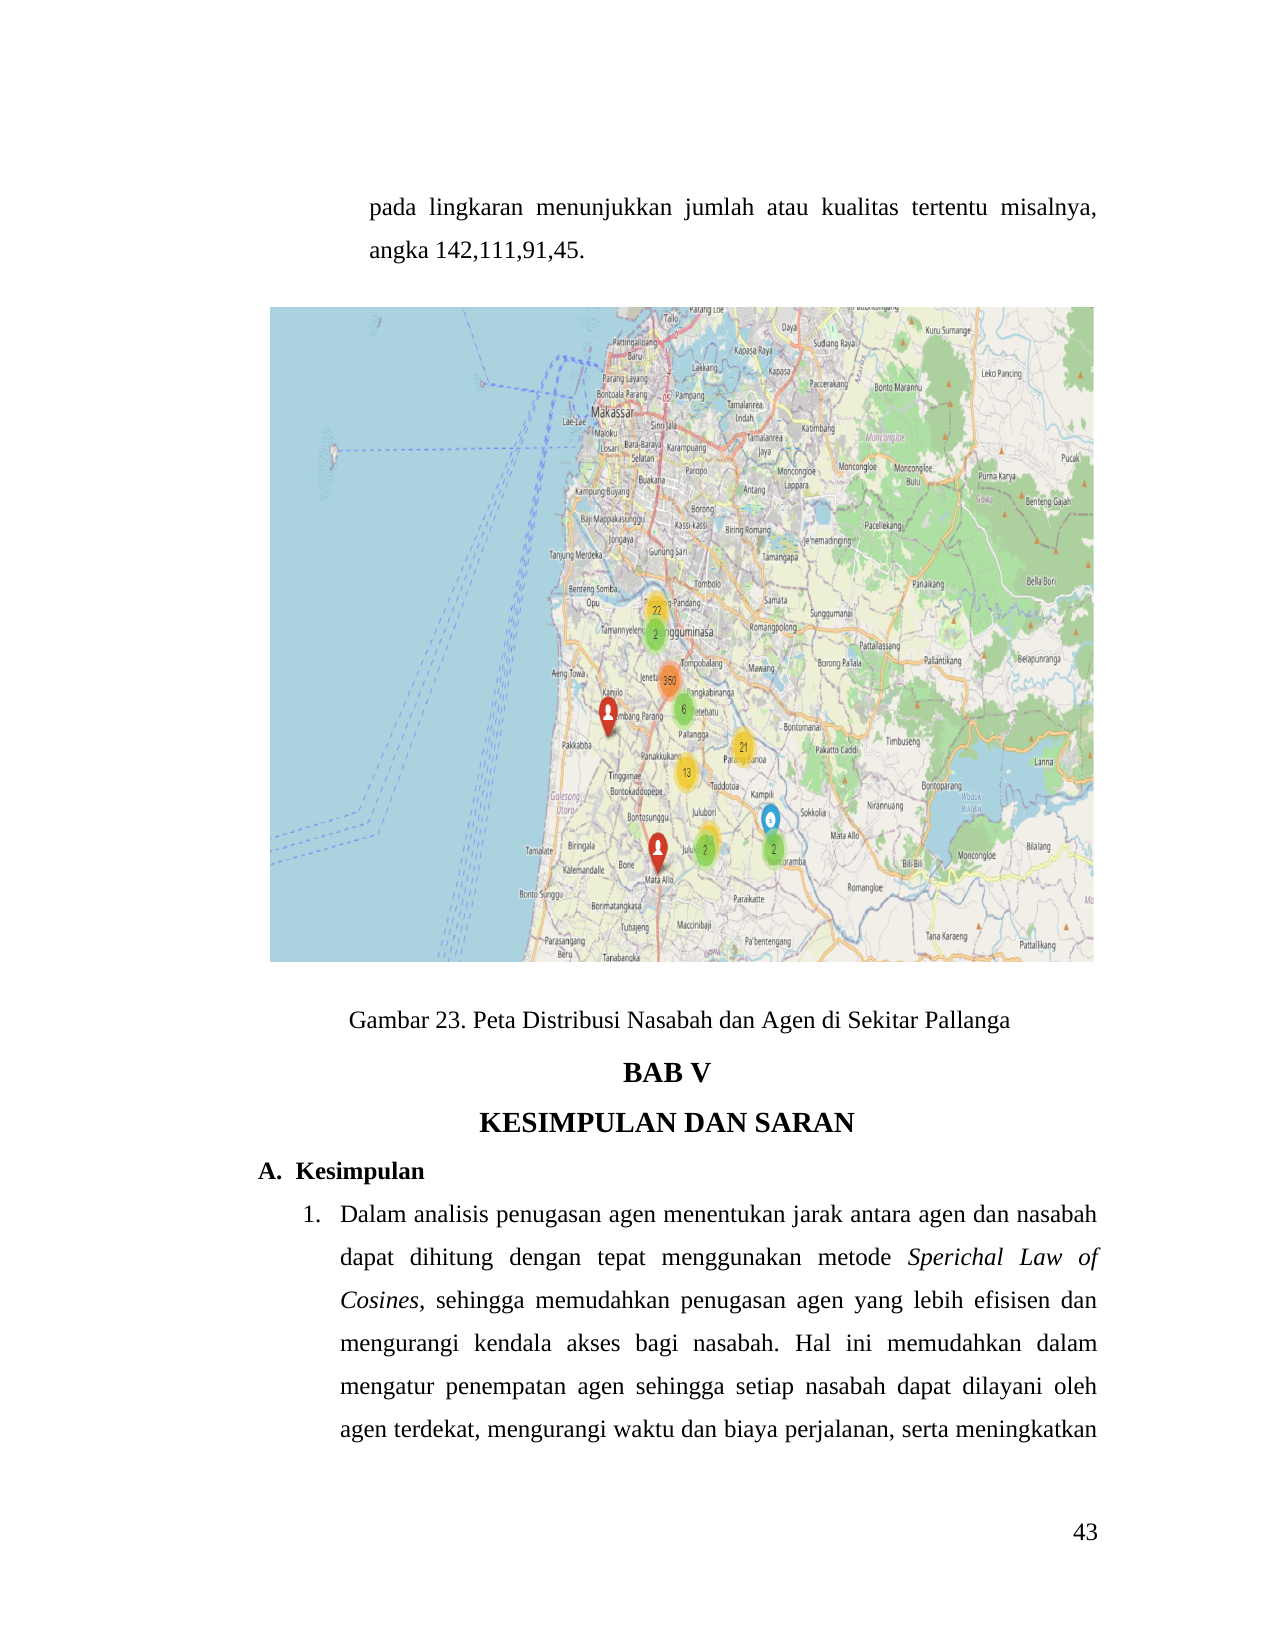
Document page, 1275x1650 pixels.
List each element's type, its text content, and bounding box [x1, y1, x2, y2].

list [302, 1199, 1098, 1443]
text BAB V KESIMPULAN DAN SARAN [236, 1055, 1098, 1139]
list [332, 192, 1098, 264]
list Kesimpulan [258, 1156, 1098, 1184]
picture [270, 307, 1094, 962]
text Gambar 23. Peta Distribusi Nasabah dan Agen di Sekitar Pallanga [236, 1006, 1098, 1034]
